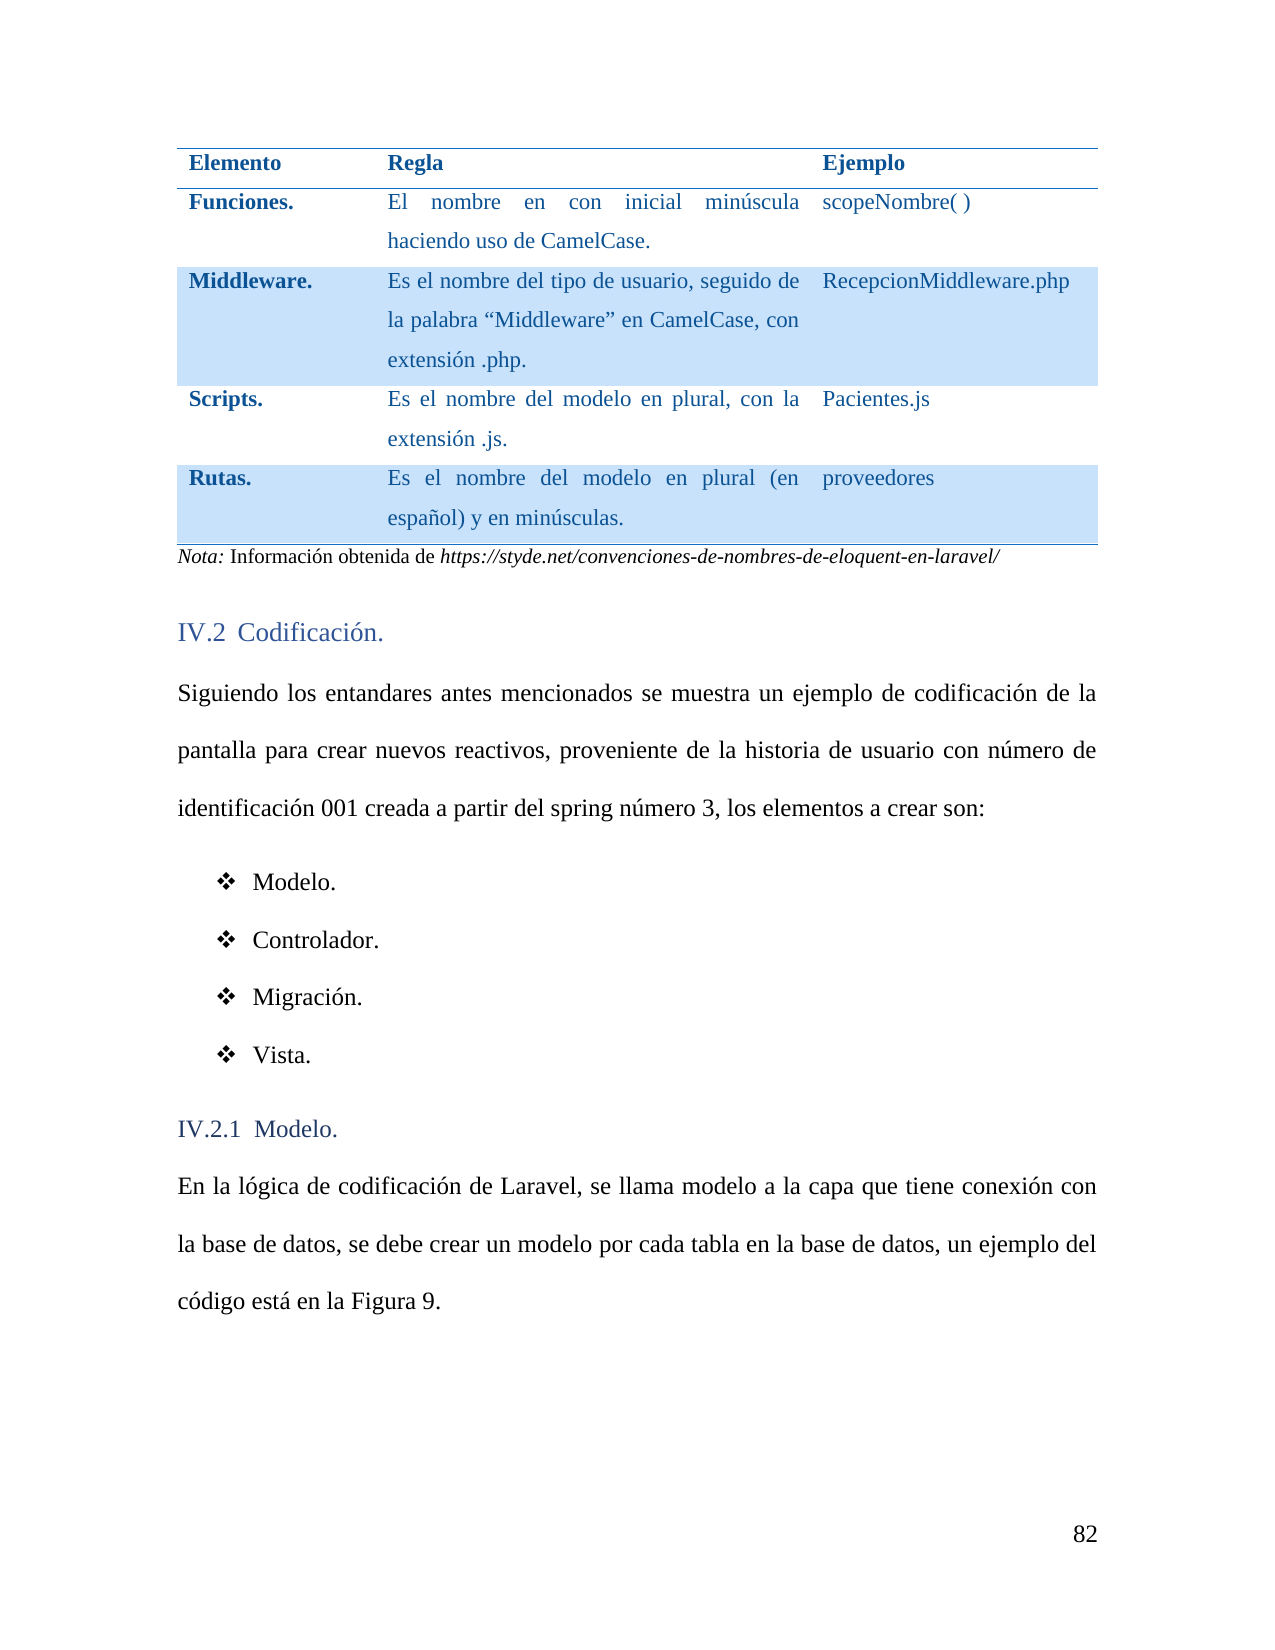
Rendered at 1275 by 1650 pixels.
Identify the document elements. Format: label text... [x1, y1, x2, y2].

table_cell scopeNombre( ) [811, 189, 1098, 267]
table_cell El nombre en con inicial minúscula haciendo uso de CamelCase. [376, 189, 811, 267]
list Vista. [215, 1040, 1098, 1068]
table_cell Pacientes.js [811, 386, 1098, 464]
table_cell proveedores [811, 465, 1098, 543]
subtitle Codificación. [177, 616, 1098, 647]
table_cell Funciones. [177, 189, 376, 267]
table_header Elemento [177, 149, 376, 188]
table_cell Es el nombre del modelo en plural, con la extensión .js. [376, 386, 811, 464]
table_header Ejemplo [811, 149, 1098, 188]
table_cell RecepcionMiddleware.php [811, 267, 1098, 386]
table_cell Scripts. [177, 386, 376, 464]
text Siguiendo los entandares antes mencionados se muestra un ejemplo de codificación de la pantalla para crear nuevos reactivos, proveniente de la historia de usuario con número de identificación 001 creada a partir del spring número 3, los elementos a crear son: [177, 678, 1098, 822]
subtitle Modelo. [177, 1114, 1098, 1143]
list Controlador. [215, 925, 1098, 953]
table_header Regla [376, 149, 811, 188]
list Migración. [215, 982, 1098, 1011]
table_cell Rutas. [177, 465, 376, 543]
table_cell Es el nombre del tipo de usuario, seguido de la palabra “Middleware” en CamelCase, con extensión .php. [376, 267, 811, 386]
table_cell Es el nombre del modelo en plural (en español) y en minúsculas. [376, 465, 811, 543]
text En la lógica de codificación de Laravel, se llama modelo a la capa que tiene conexión con la base de datos, se debe crear un modelo por cada tabla en la base de datos, un ejemplo del código está en la Figura 9. [177, 1171, 1098, 1315]
table_cell Middleware. [177, 267, 376, 386]
text Nota: Información obtenida de https://styde.net/convenciones-de-nombres-de-eloquent-en-laravel/ [177, 545, 1098, 568]
list Modelo. [215, 867, 1098, 896]
